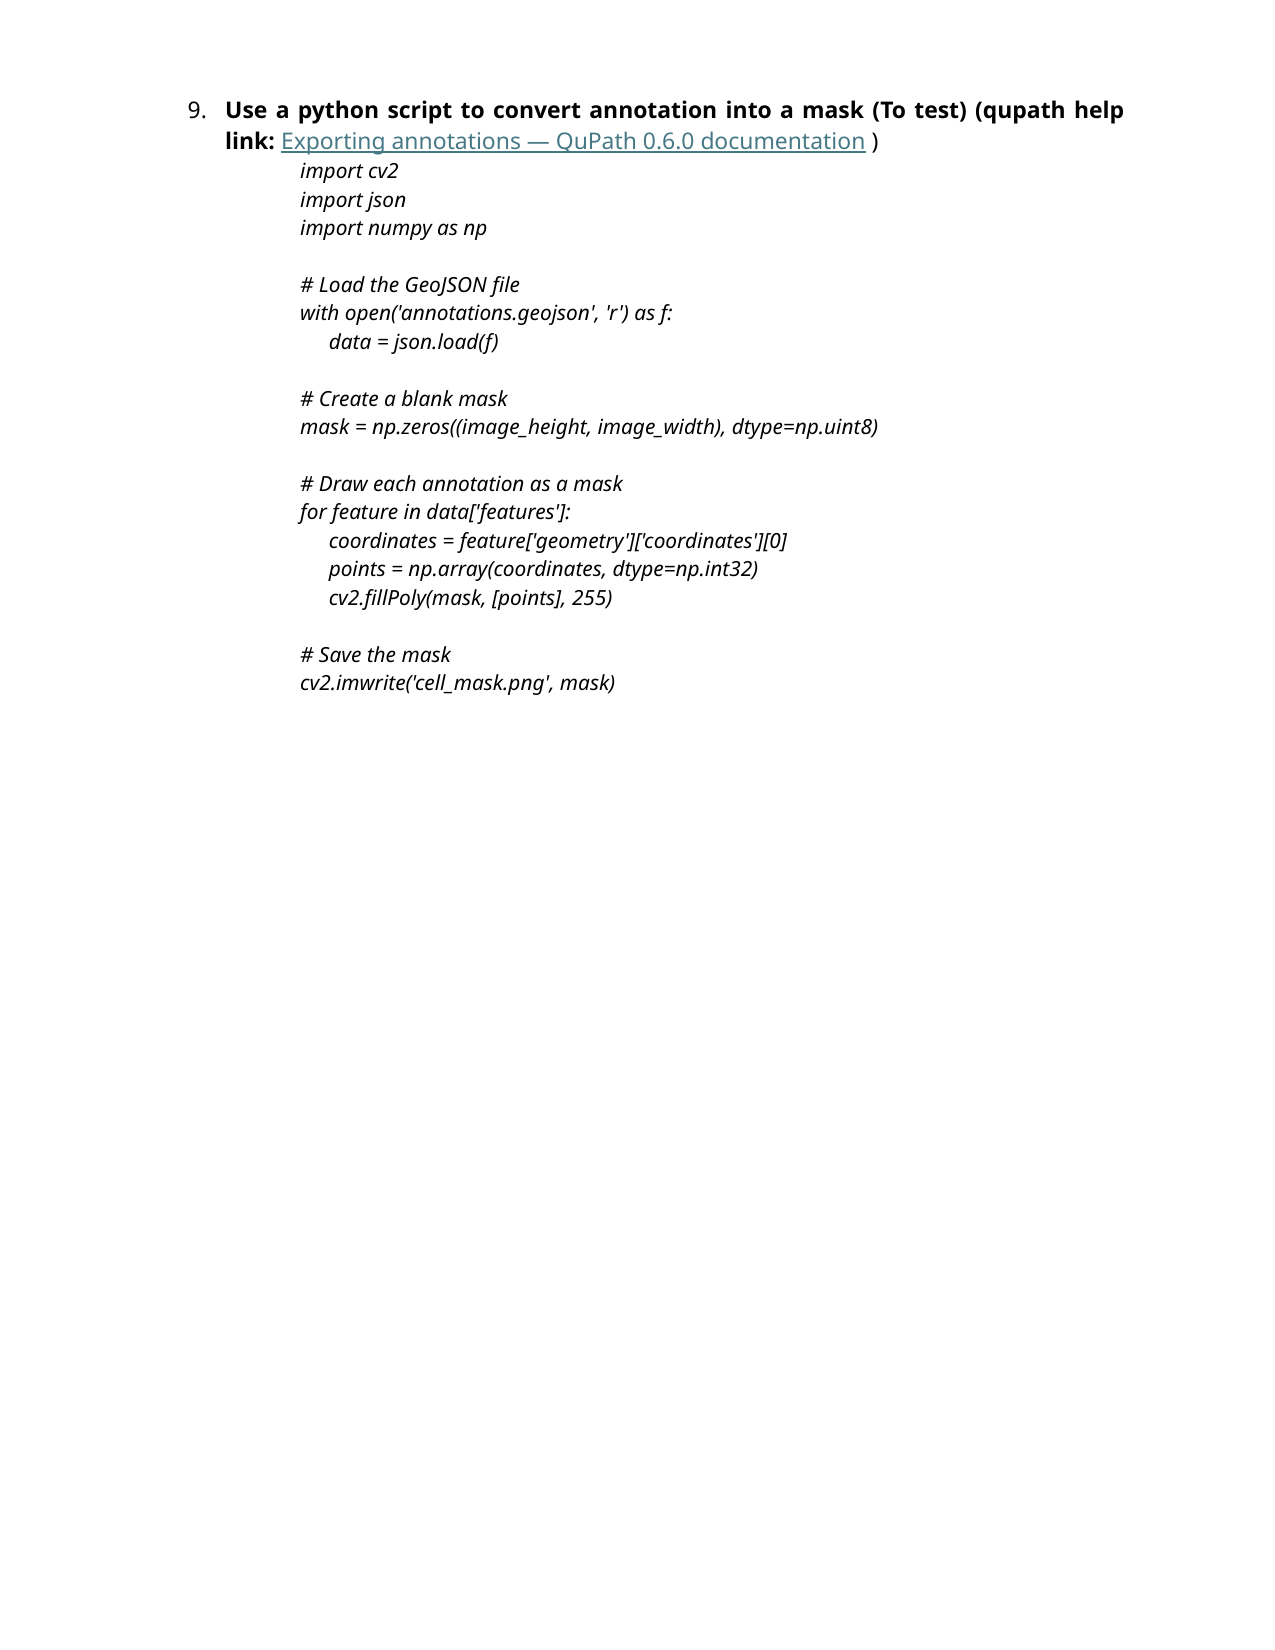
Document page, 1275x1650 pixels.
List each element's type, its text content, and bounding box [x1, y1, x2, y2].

text with open('annotations.geojson', 'r') as f: [300, 298, 1125, 327]
text points = np.array(coordinates, dtype=np.int32) [300, 554, 1125, 583]
text cv2.imwrite('cell_mask.png', mask) [300, 668, 1125, 697]
text import cv2 [300, 156, 1125, 185]
text # Draw each annotation as a mask [300, 469, 1125, 497]
list Use a python script to convert annotation into a mask (To test) (qupath help link: Exporting annotations — QuPath 0.6.0 documentation ) [187, 94, 1125, 156]
text import json [300, 185, 1125, 213]
text # Create a blank mask [300, 384, 1125, 412]
text # Save the mask [300, 640, 1125, 668]
text import numpy as np [300, 213, 1125, 242]
text # Load the GeoJSON file [300, 270, 1125, 298]
text for feature in data['features']: [300, 497, 1125, 526]
text cv2.fillPoly(mask, [points], 255) [300, 583, 1125, 611]
text data = json.load(f) [300, 327, 1125, 355]
text coordinates = feature['geometry']['coordinates'][0] [300, 526, 1125, 554]
text mask = np.zeros((image_height, image_width), dtype=np.uint8) [300, 412, 1125, 441]
